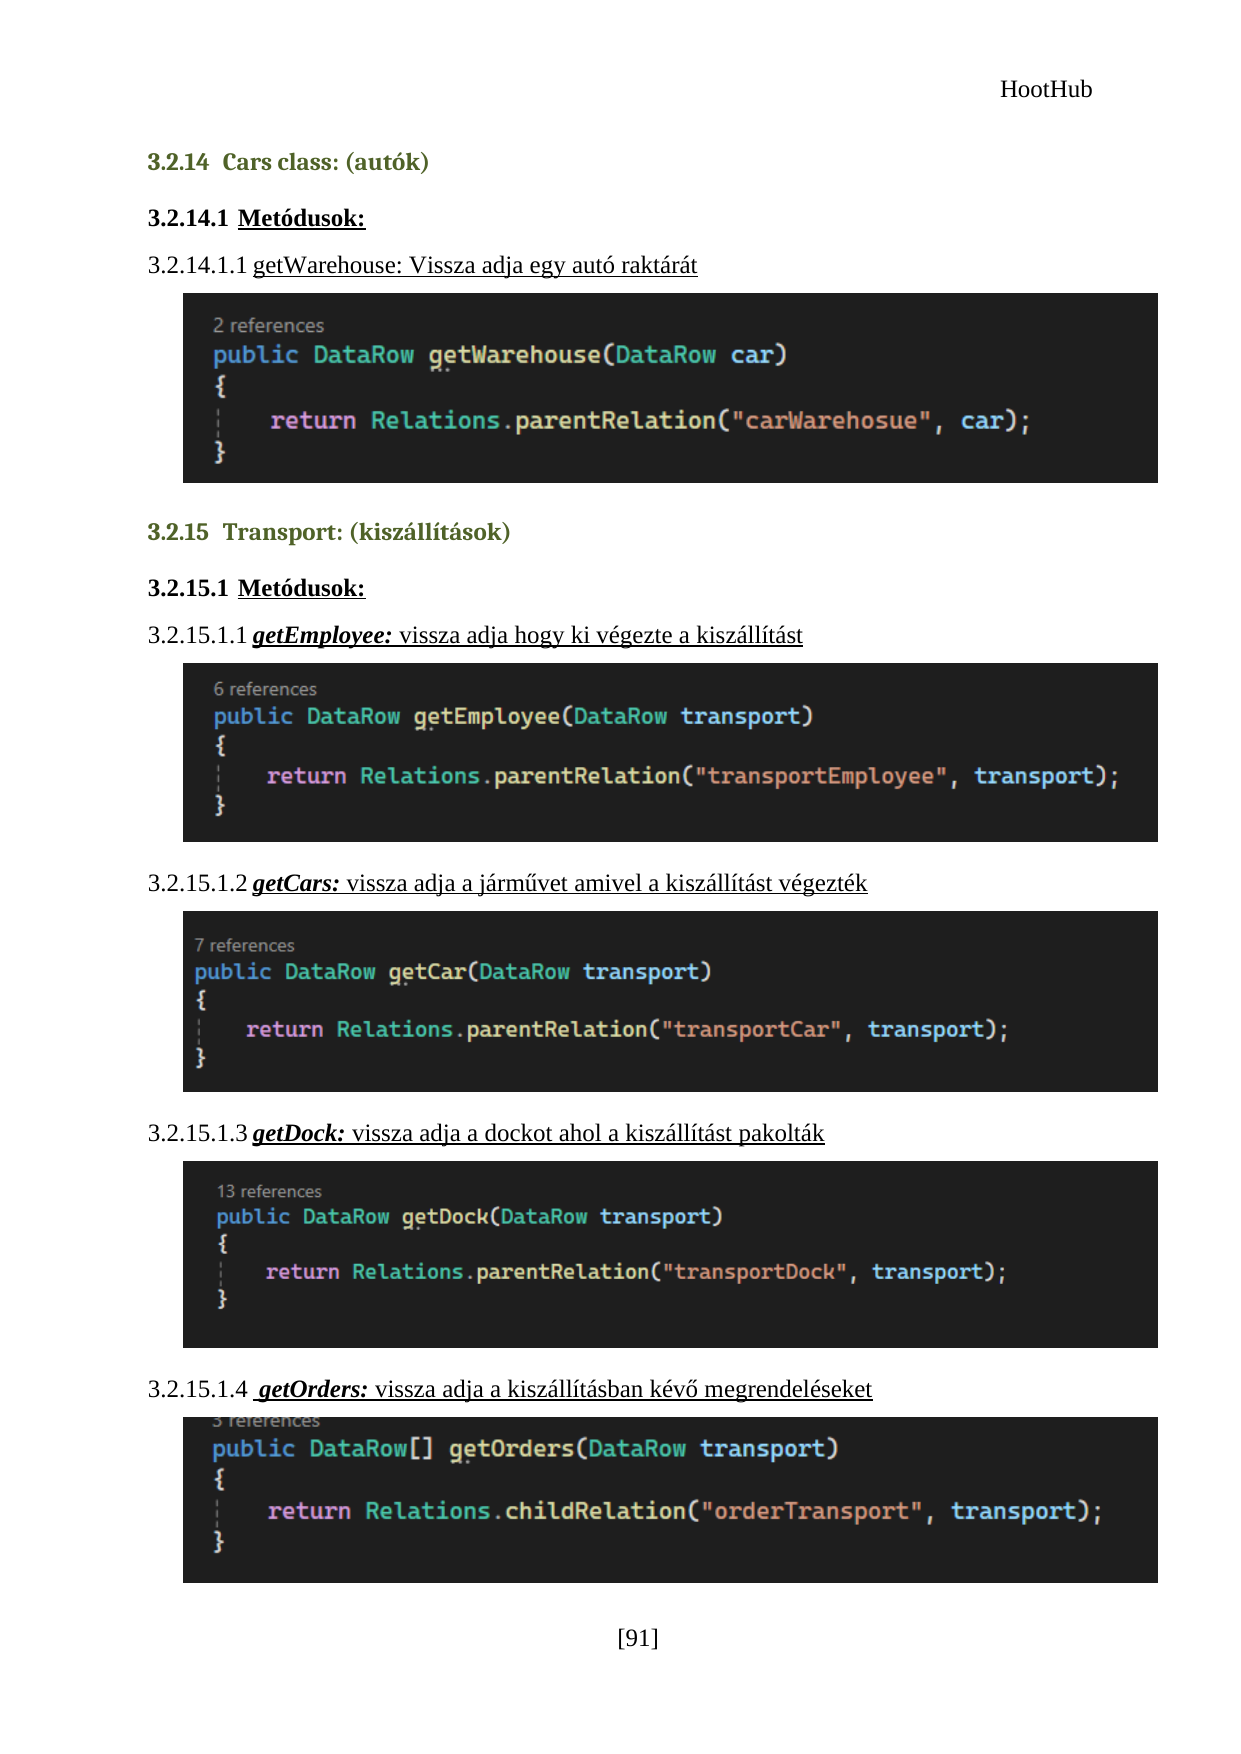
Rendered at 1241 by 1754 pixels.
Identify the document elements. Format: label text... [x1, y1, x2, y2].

picture [183, 1161, 1158, 1348]
subtitle getEmployee: vissza adja hogy ki végezte a kiszállítást [148, 620, 1093, 649]
subtitle getOrders: vissza adja a kiszállításban kévő megrendeléseket [148, 1374, 1093, 1403]
picture [183, 1417, 1158, 1583]
subtitle getWarehouse: Vissza adja egy autó raktárát [148, 251, 1093, 279]
subtitle Transport: (kiszállítások) [148, 517, 1093, 546]
picture [183, 293, 1158, 483]
subtitle Cars class: (autók) [148, 148, 1093, 176]
picture [183, 663, 1158, 842]
subtitle getDock: vissza adja a dockot ahol a kiszállítást pakolták [148, 1118, 1093, 1147]
subtitle getCars: vissza adja a járművet amivel a kiszállítást végezték [148, 868, 1093, 897]
subtitle Metódusok: [148, 573, 1093, 602]
subtitle Metódusok: [148, 203, 1093, 232]
picture [183, 911, 1158, 1092]
